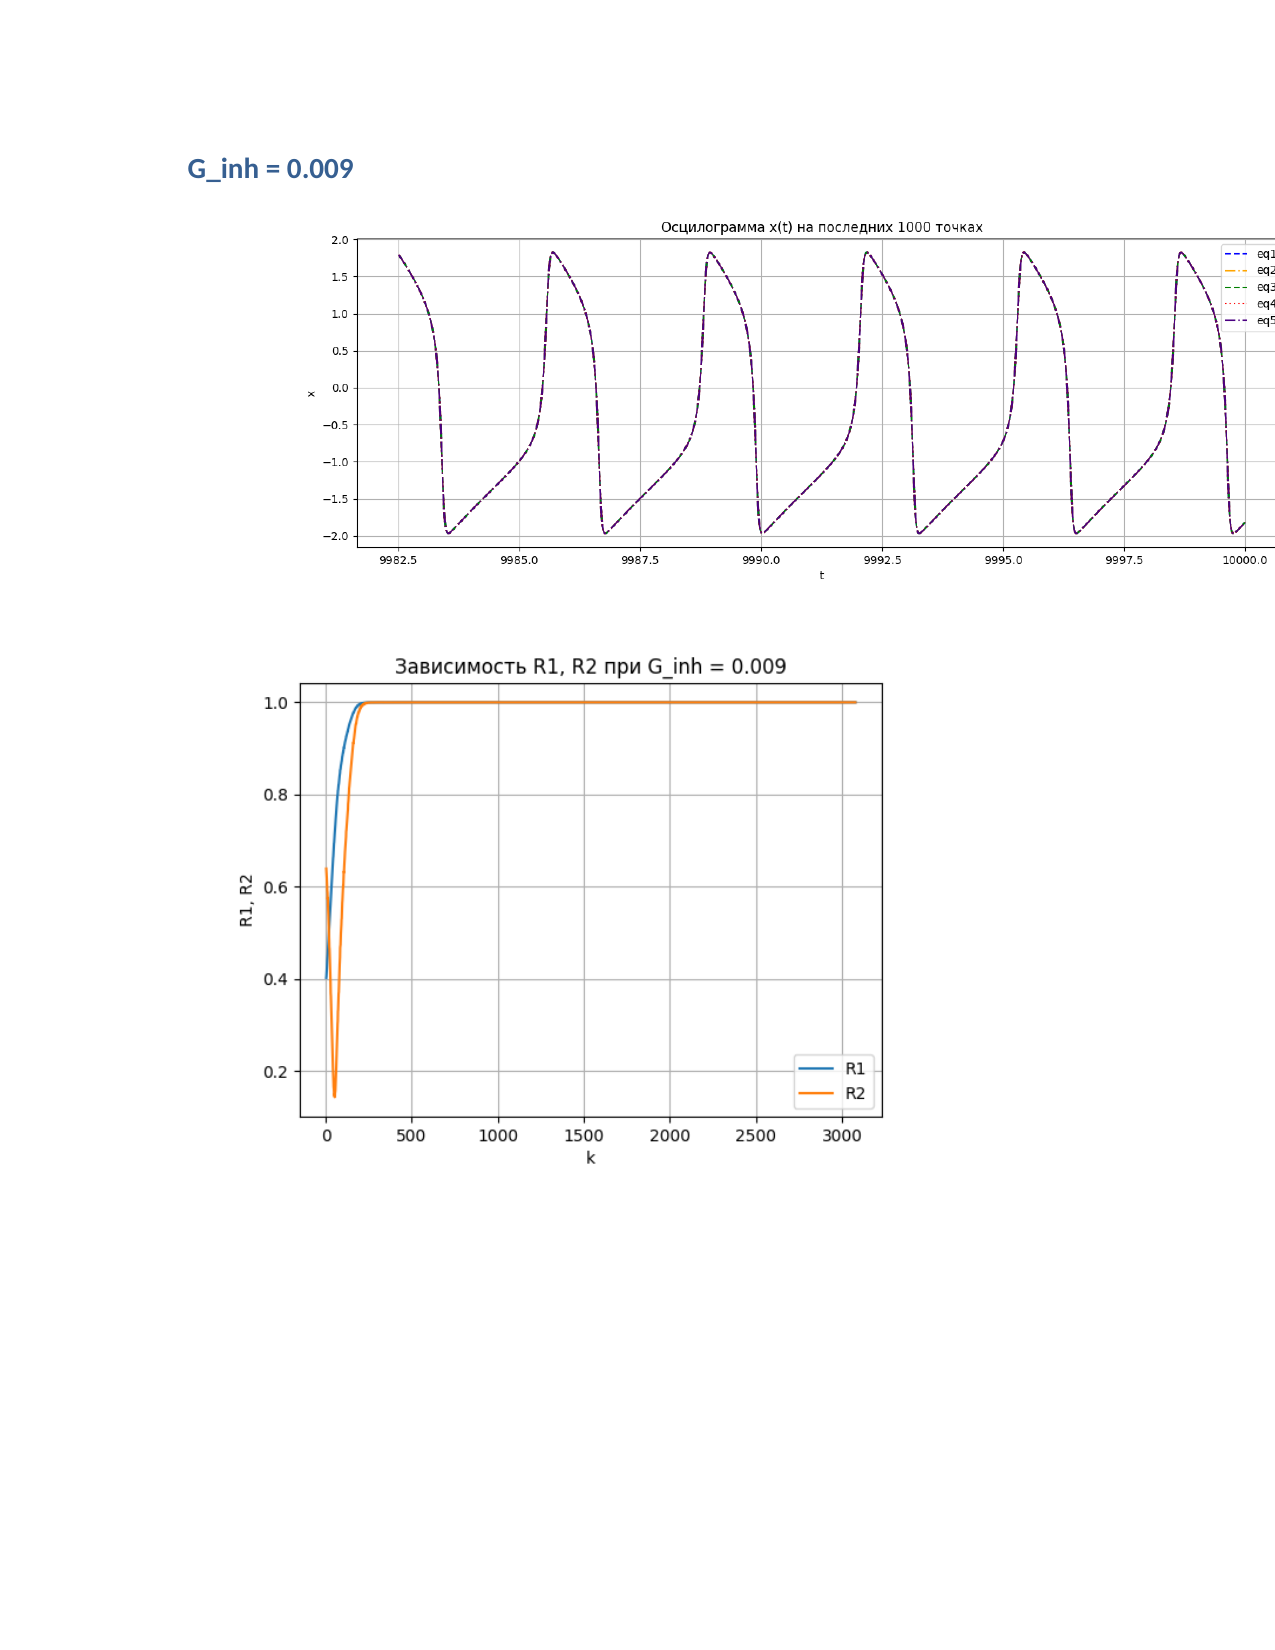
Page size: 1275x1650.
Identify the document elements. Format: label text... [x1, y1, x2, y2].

subtitle G_inh = 0.009 [187, 150, 1087, 186]
picture [206, 191, 1275, 591]
picture [206, 615, 957, 1179]
